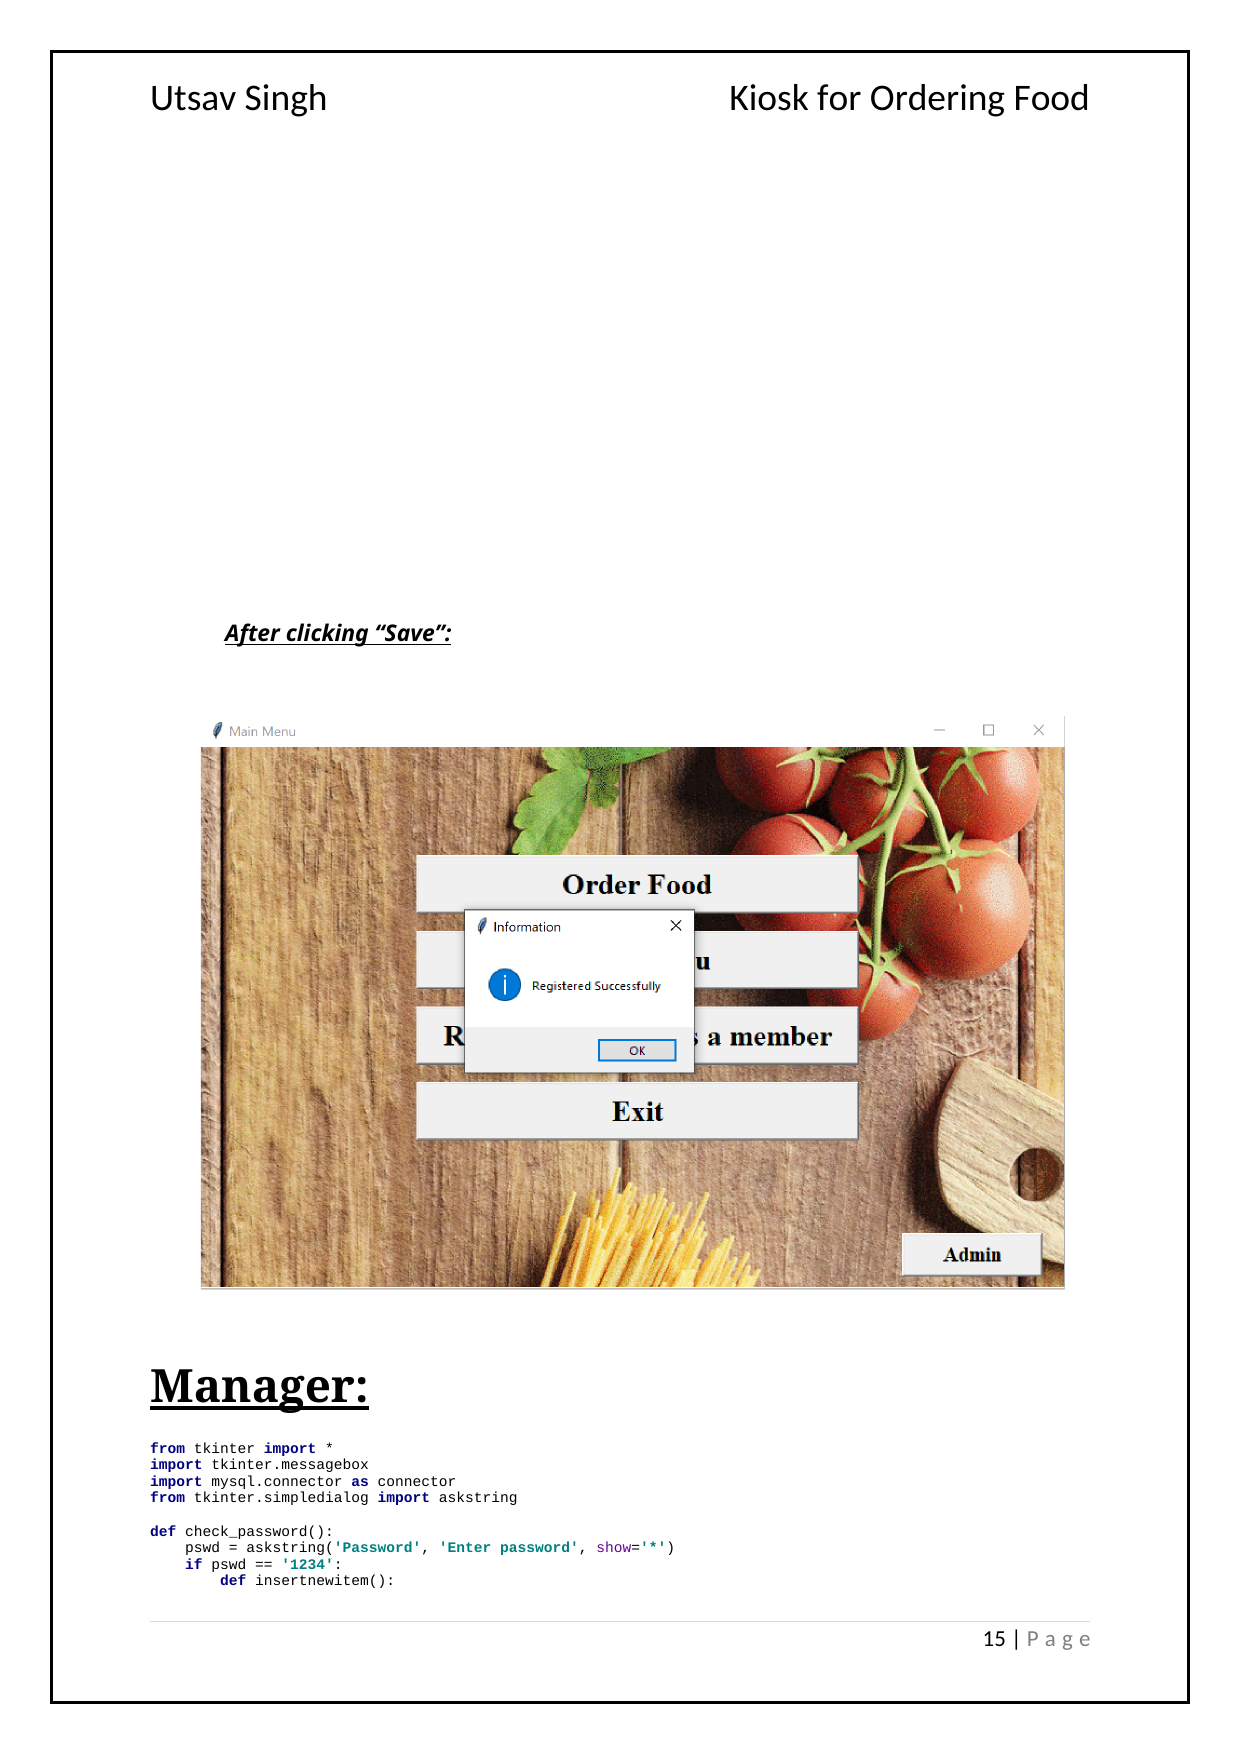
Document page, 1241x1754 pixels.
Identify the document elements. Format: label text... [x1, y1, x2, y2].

list After clicking “Save”: [225, 617, 1090, 648]
picture [200, 716, 1065, 1290]
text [150, 1441, 1090, 1590]
text Manager: [150, 917, 1090, 1416]
